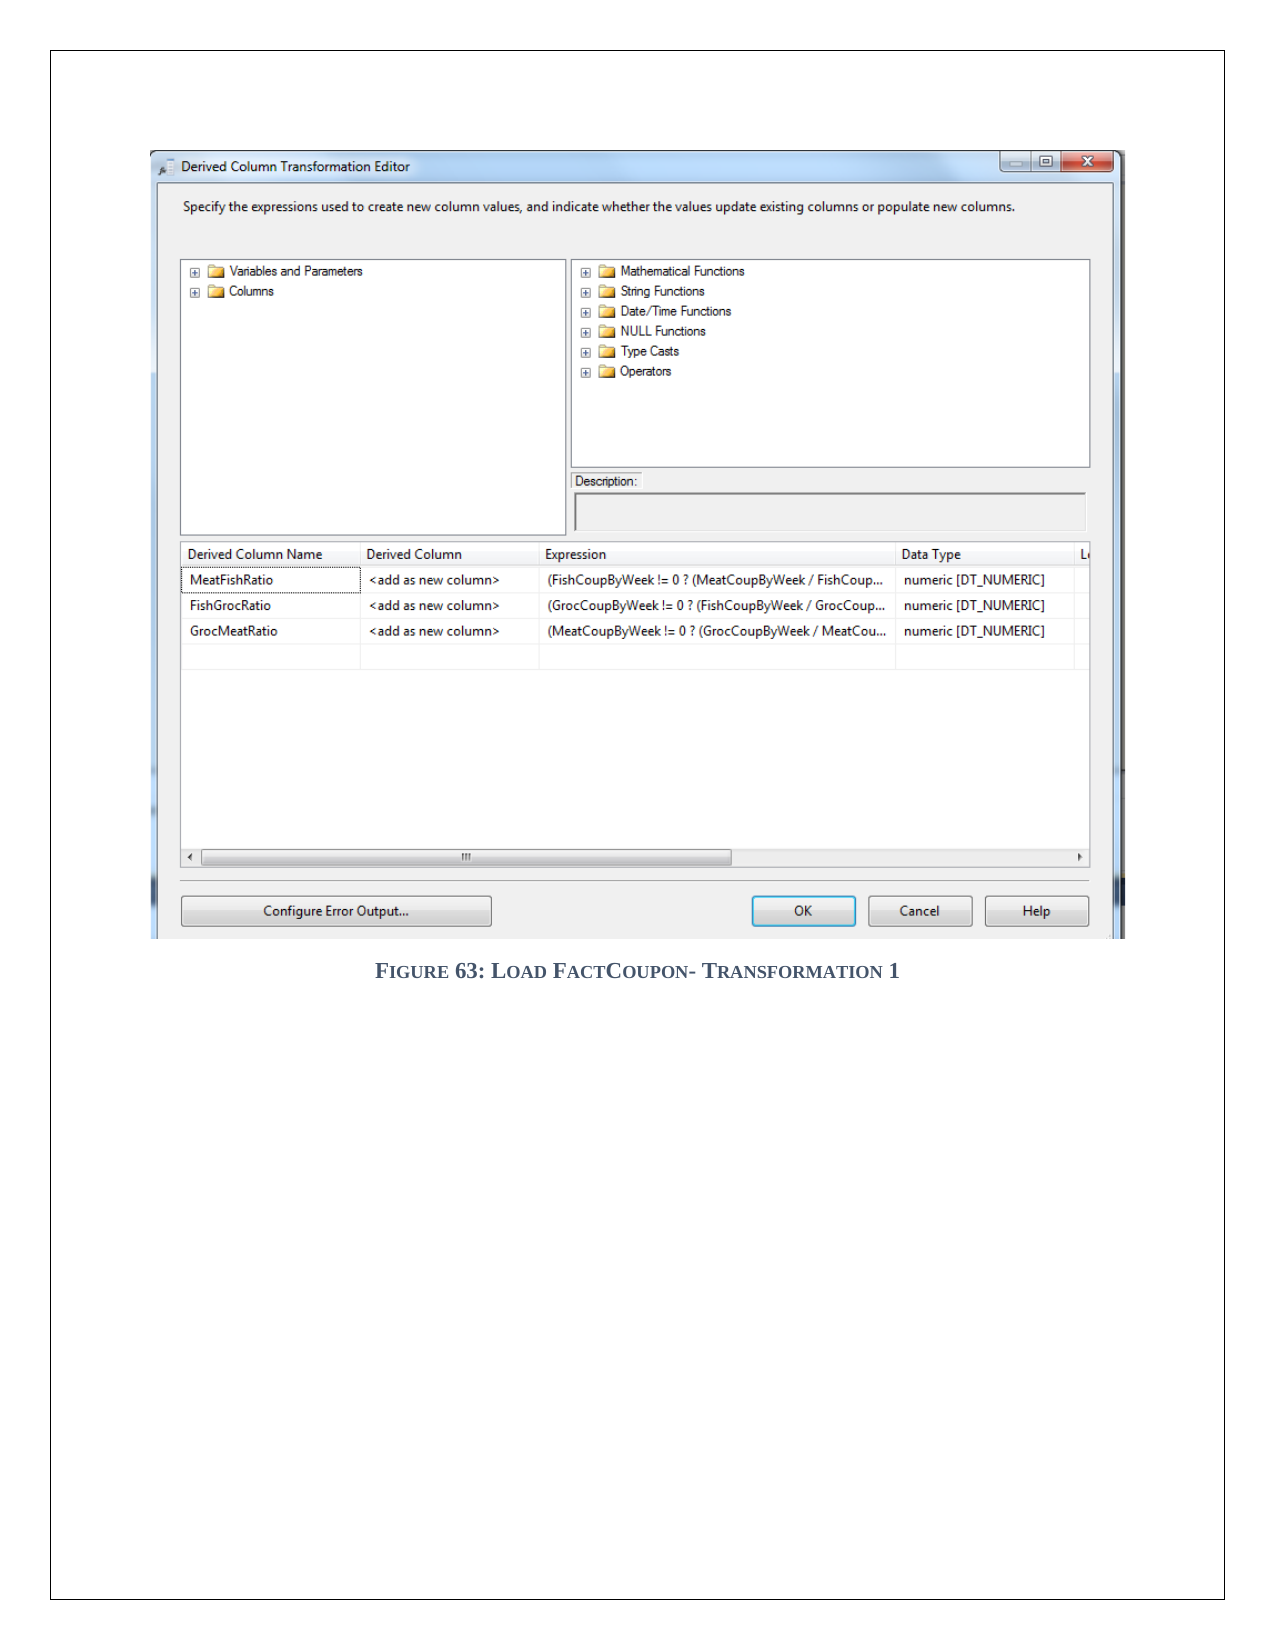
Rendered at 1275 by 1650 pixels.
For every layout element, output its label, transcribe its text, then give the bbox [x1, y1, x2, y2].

picture [150, 150, 1125, 939]
text Figure 63: Load FactCoupon- Transformation 1 [150, 957, 1125, 984]
